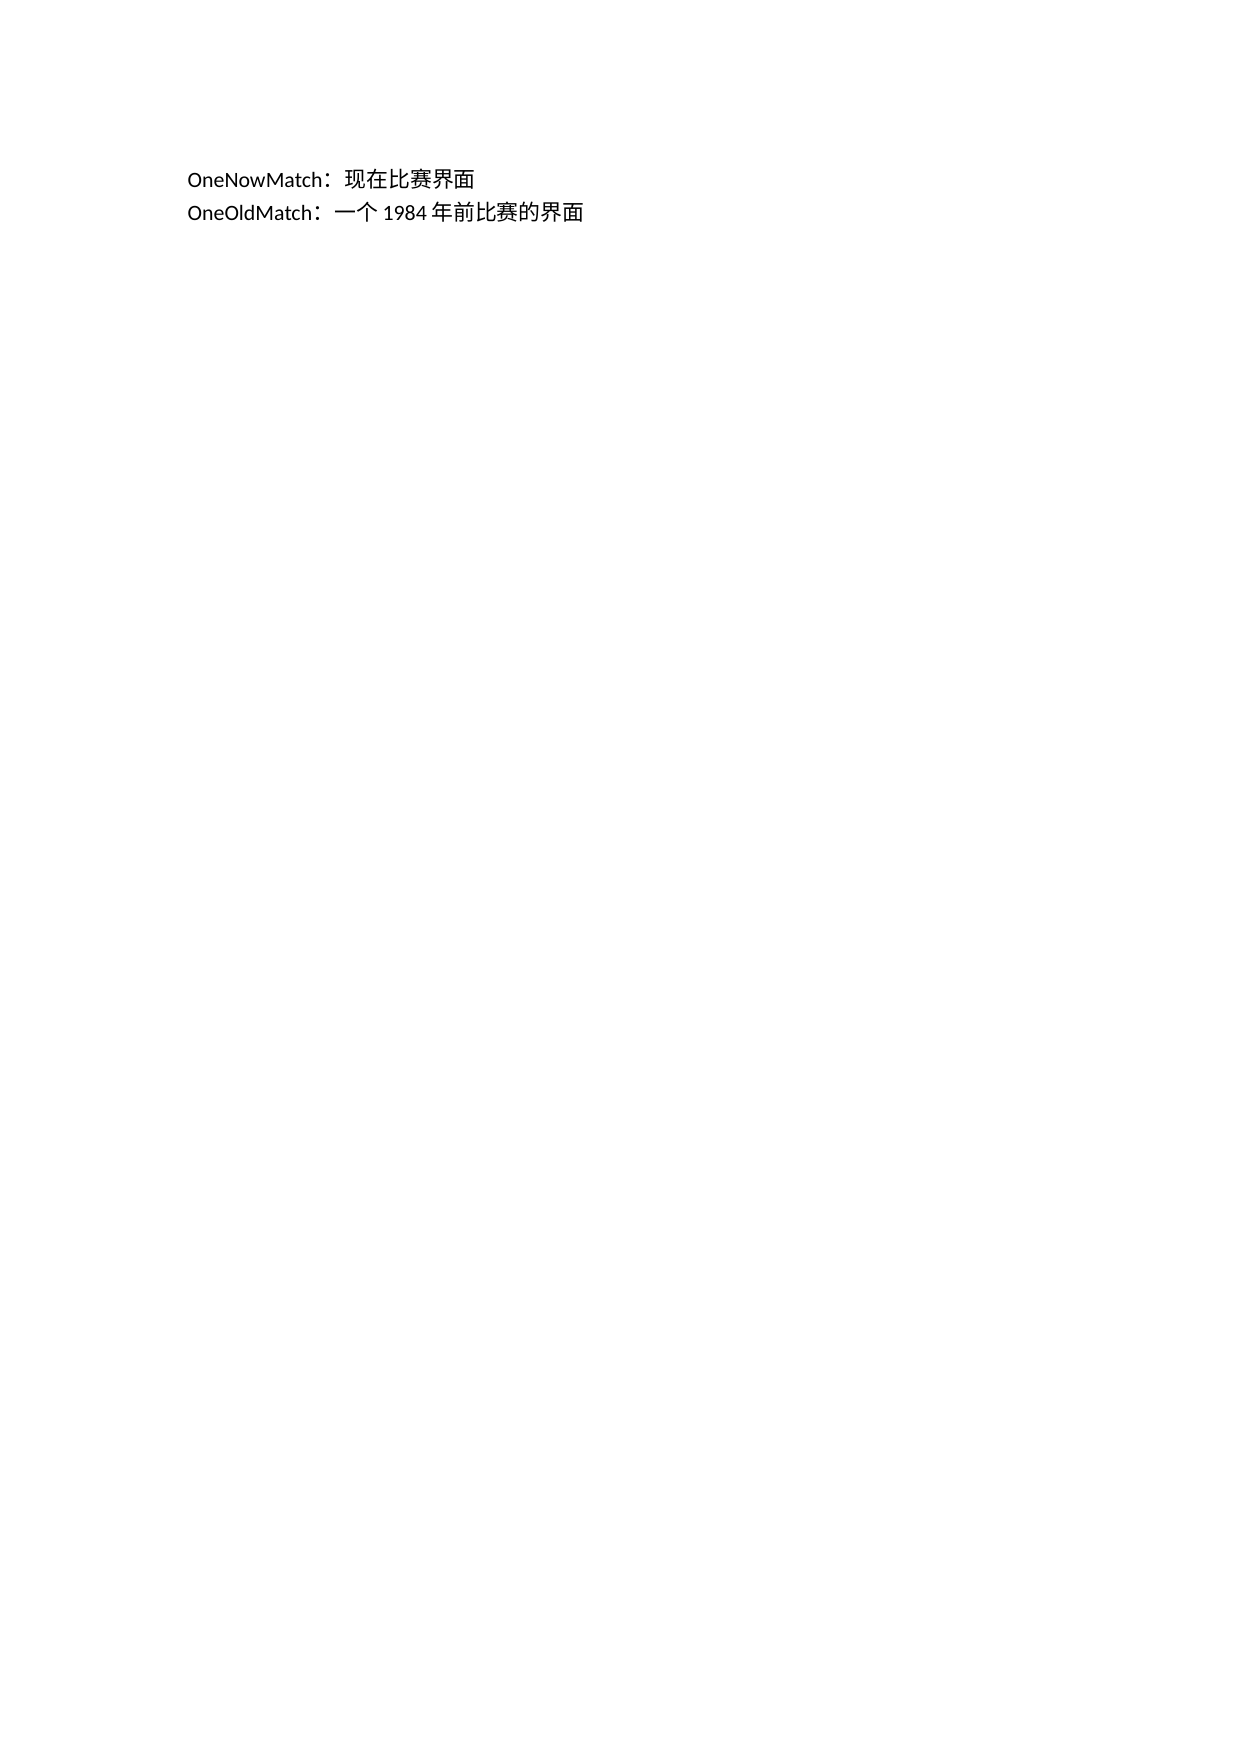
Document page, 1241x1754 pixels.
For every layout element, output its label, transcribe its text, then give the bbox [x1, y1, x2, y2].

text OneNowMatch：现在比赛界面 [187, 162, 1053, 194]
text OneOldMatch：一个1984年前比赛的界面 [187, 194, 1053, 227]
